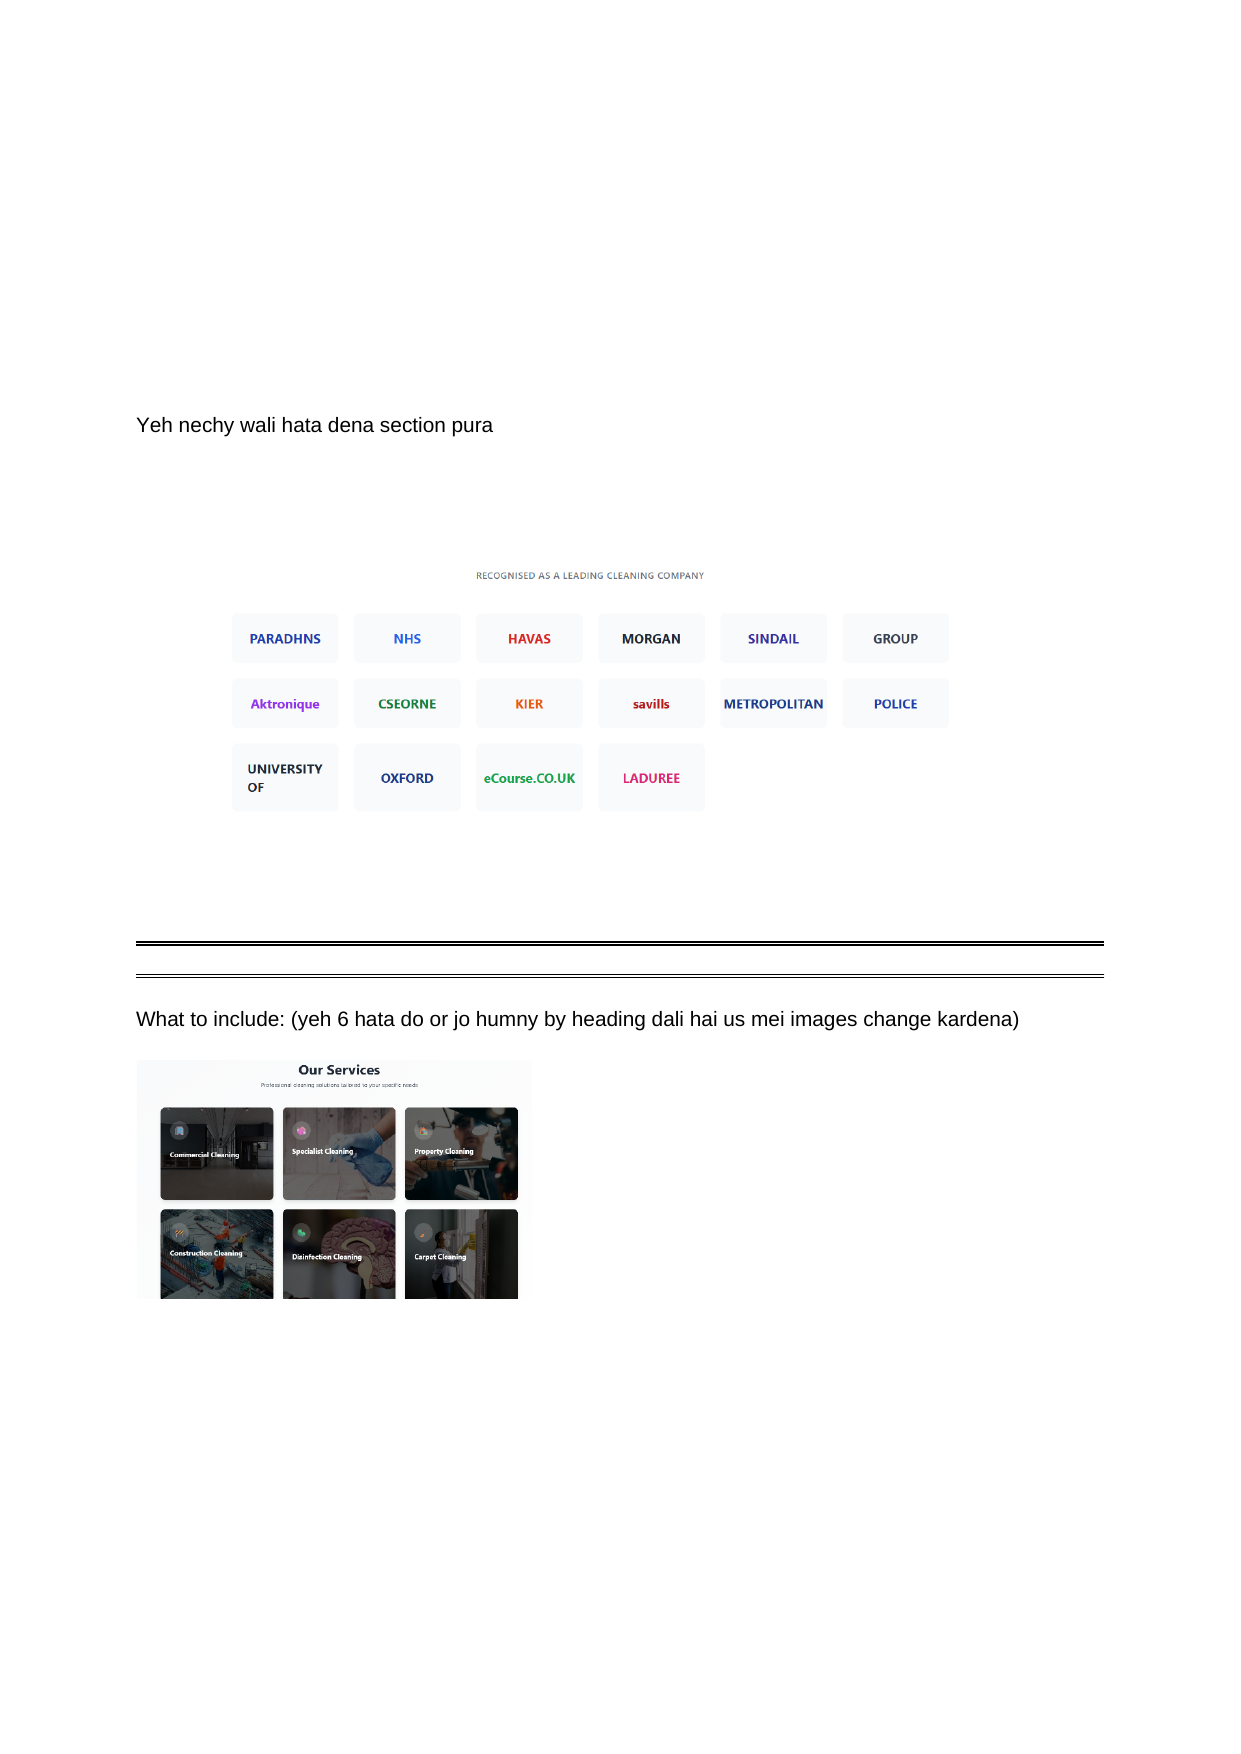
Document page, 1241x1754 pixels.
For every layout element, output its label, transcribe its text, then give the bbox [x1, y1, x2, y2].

text Yeh nechy wali hata dena section pura [136, 412, 1104, 436]
text What to include: (yeh 6 hata do or jo humny by heading dali hai us mei images change kardena) [136, 1007, 1104, 1031]
picture [135, 1060, 532, 1298]
picture [135, 544, 1100, 838]
